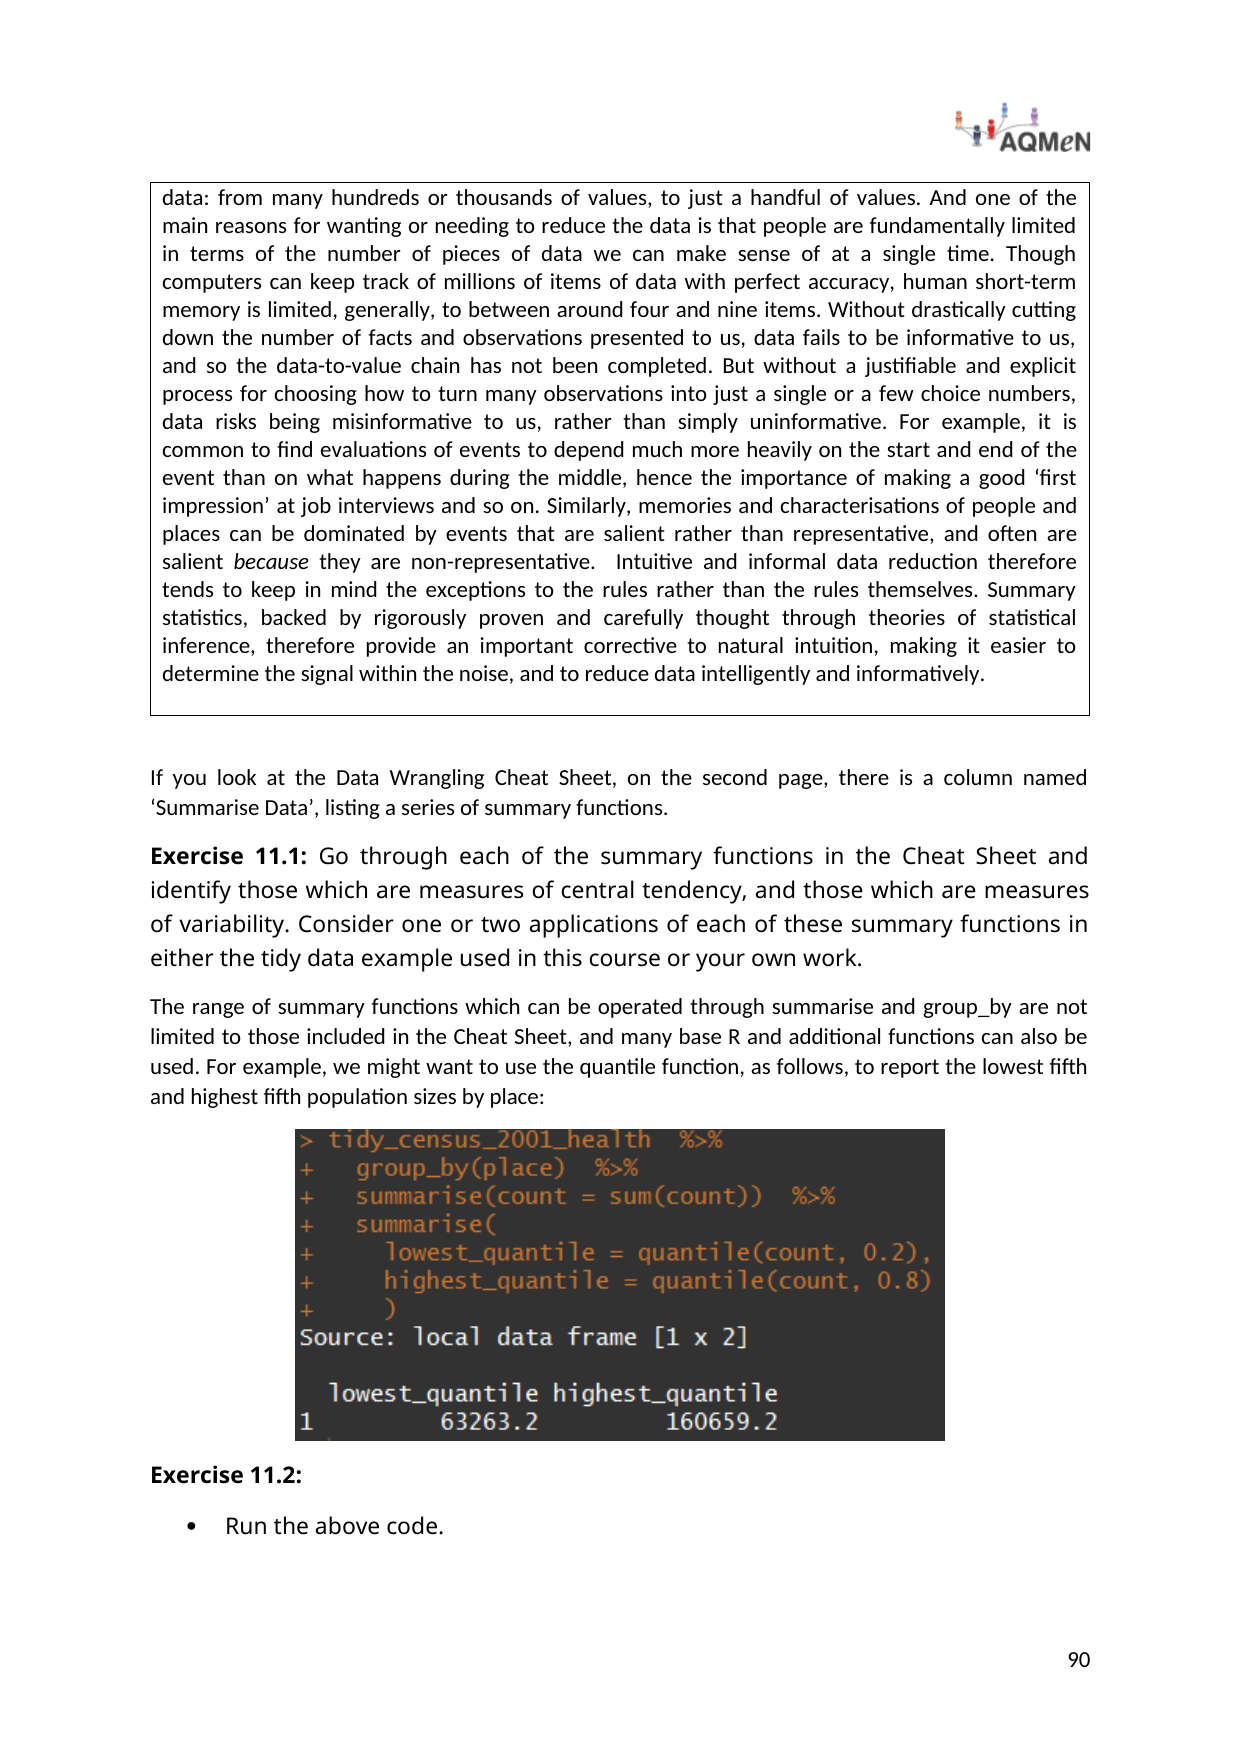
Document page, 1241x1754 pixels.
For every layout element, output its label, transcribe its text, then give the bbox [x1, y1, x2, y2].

text Exercise 11.1: Go through each of the summary functions in the Cheat Sheet and identify those which are measures of central tendency, and those which are measures of variability. Consider one or two applications of each of these summary functions in either the tidy data example used in this course or your own work. [150, 840, 1090, 973]
picture [955, 73, 1091, 182]
picture [295, 1129, 945, 1441]
text If you look at the Data Wrangling Cheat Sheet, on the second page, there is a column named ‘Summarise Data’, listing a series of summary functions. [150, 763, 1090, 821]
text The range of summary functions which can be operated through summarise and group_by are not limited to those included in the Cheat Sheet, and many base R and additional functions can also be used. For example, we might want to use the quantile function, as follows, to report the lowest fifth and highest fifth population sizes by place: [150, 992, 1090, 1111]
list Run the above code. [187, 1509, 1090, 1541]
text Exercise 11.2: [150, 1459, 1090, 1490]
